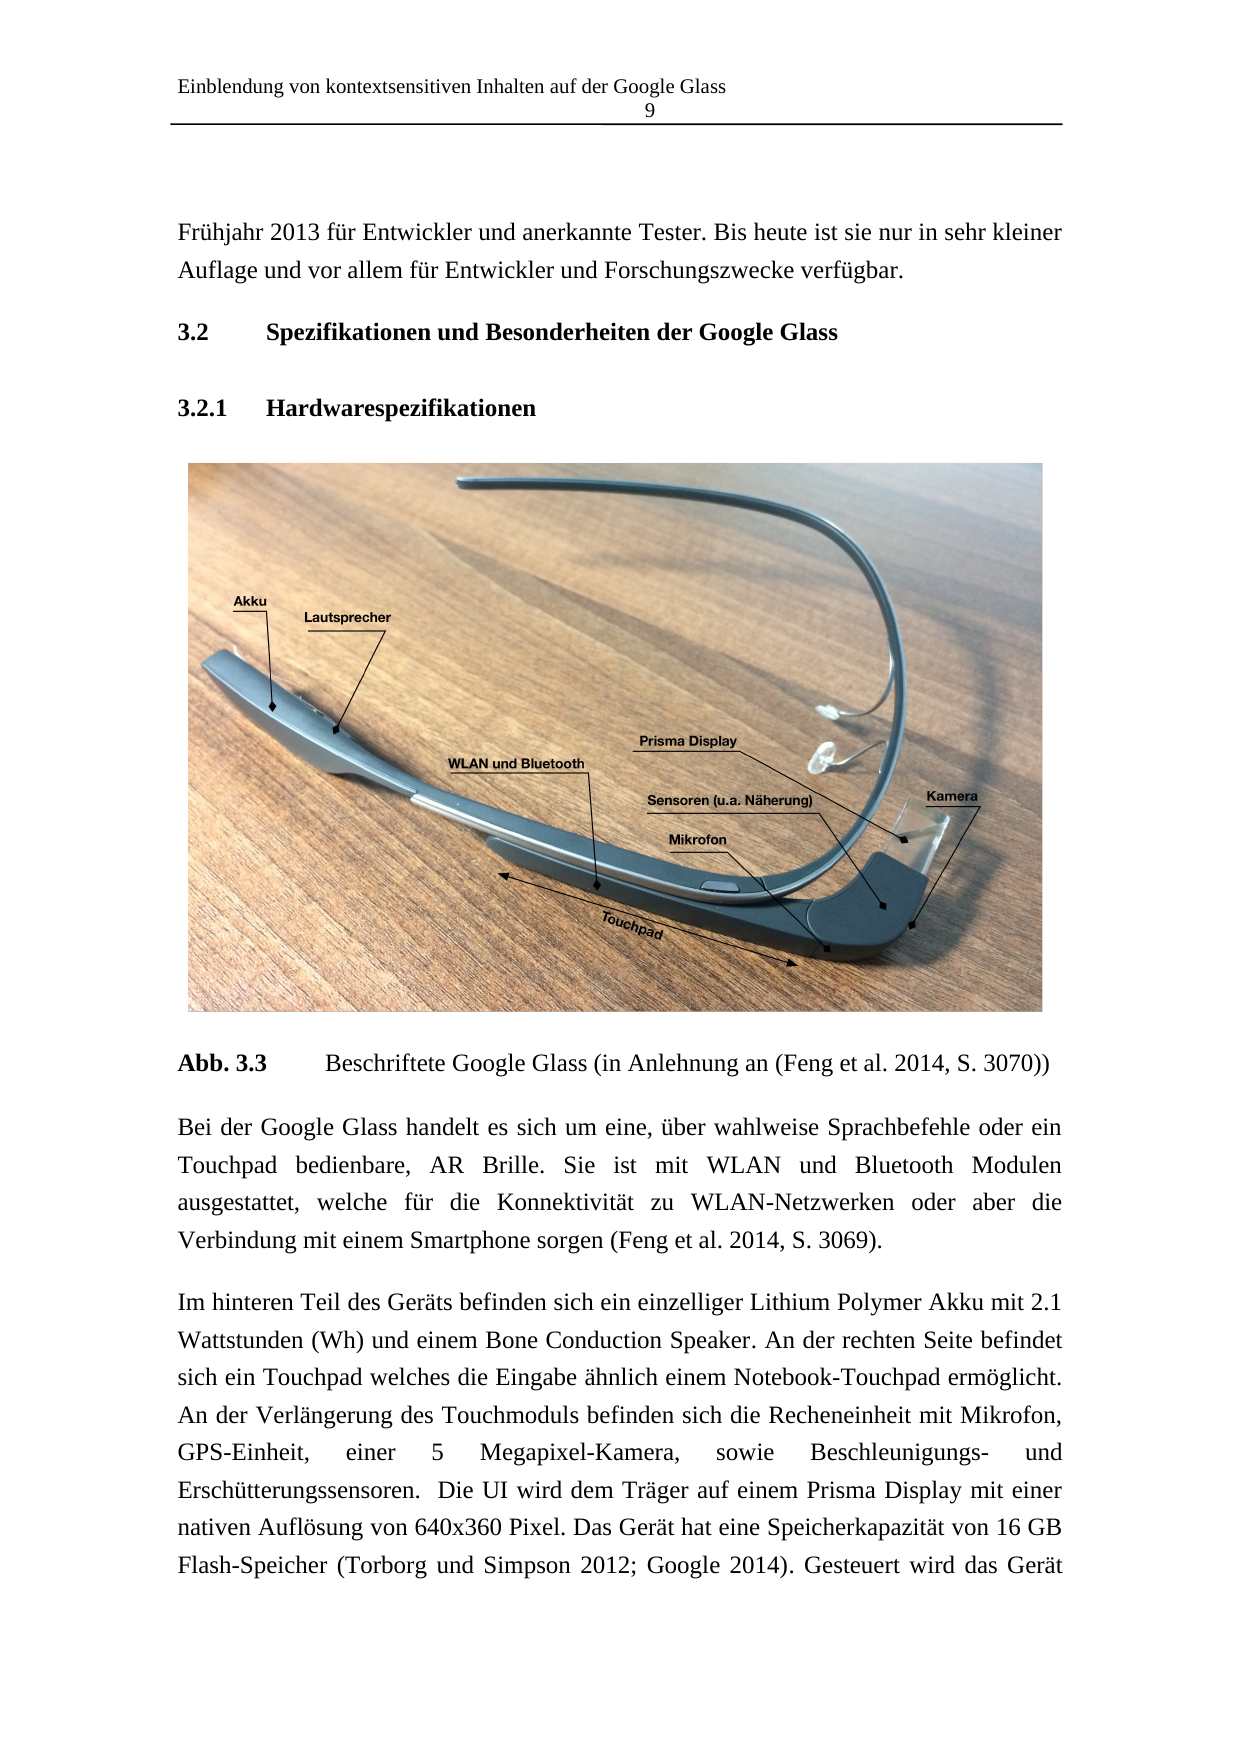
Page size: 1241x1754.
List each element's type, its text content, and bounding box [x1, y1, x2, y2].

picture [177, 453, 1053, 1022]
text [177, 1279, 1063, 1579]
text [177, 208, 1063, 283]
subtitle Spezifikationen und Besonderheiten der Google Glass [177, 317, 1063, 346]
subtitle Hardwarespezifikationen [177, 393, 1063, 422]
text Bei der Google Glass handelt es sich um eine, über wahlweise Sprachbefehle oder ein Touchpad bedienbare, AR Brille. Sie ist mit WLAN und Bluetooth Modulen ausgestattet, welche für die Konnektivität zu WLAN-Netzwerken oder aber die Verbindung mit einem Smartphone sorgen (Feng et al. 2014, S. 3069). [177, 1104, 1063, 1254]
